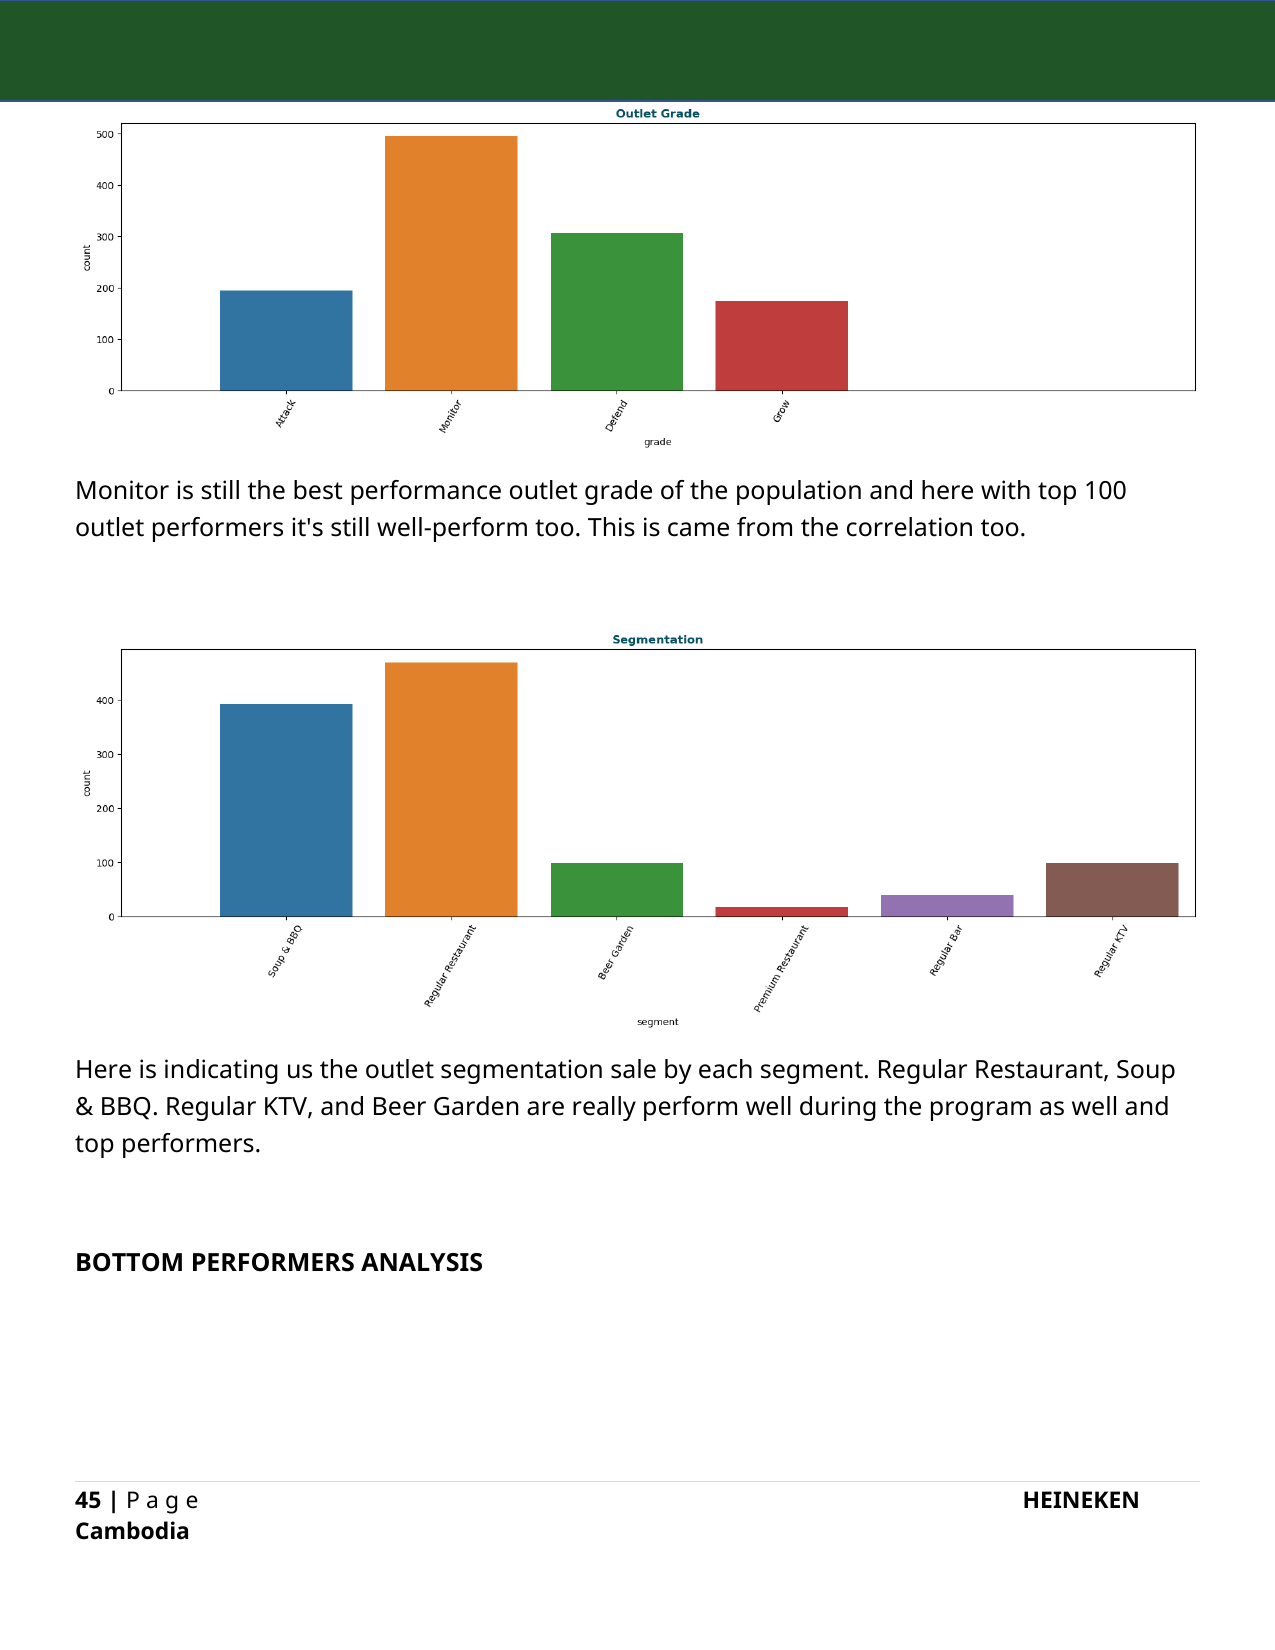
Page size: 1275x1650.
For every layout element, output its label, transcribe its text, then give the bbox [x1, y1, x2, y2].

text Here is indicating us the outlet segmentation sale by each segment. Regular Restaurant, Soup & BBQ. Regular KTV, and Beer Garden are really perform well during the program as well and top performers. [75, 1052, 1200, 1160]
text Monitor is still the best performance outlet grade of the population and here with top 100 outlet performers it's still well-perform too. This is came from the correlation too. [75, 472, 1200, 543]
picture [75, 103, 1200, 454]
picture [75, 628, 1200, 1034]
text BOTTOM PERFORMERS ANALYSIS [75, 1245, 1200, 1279]
